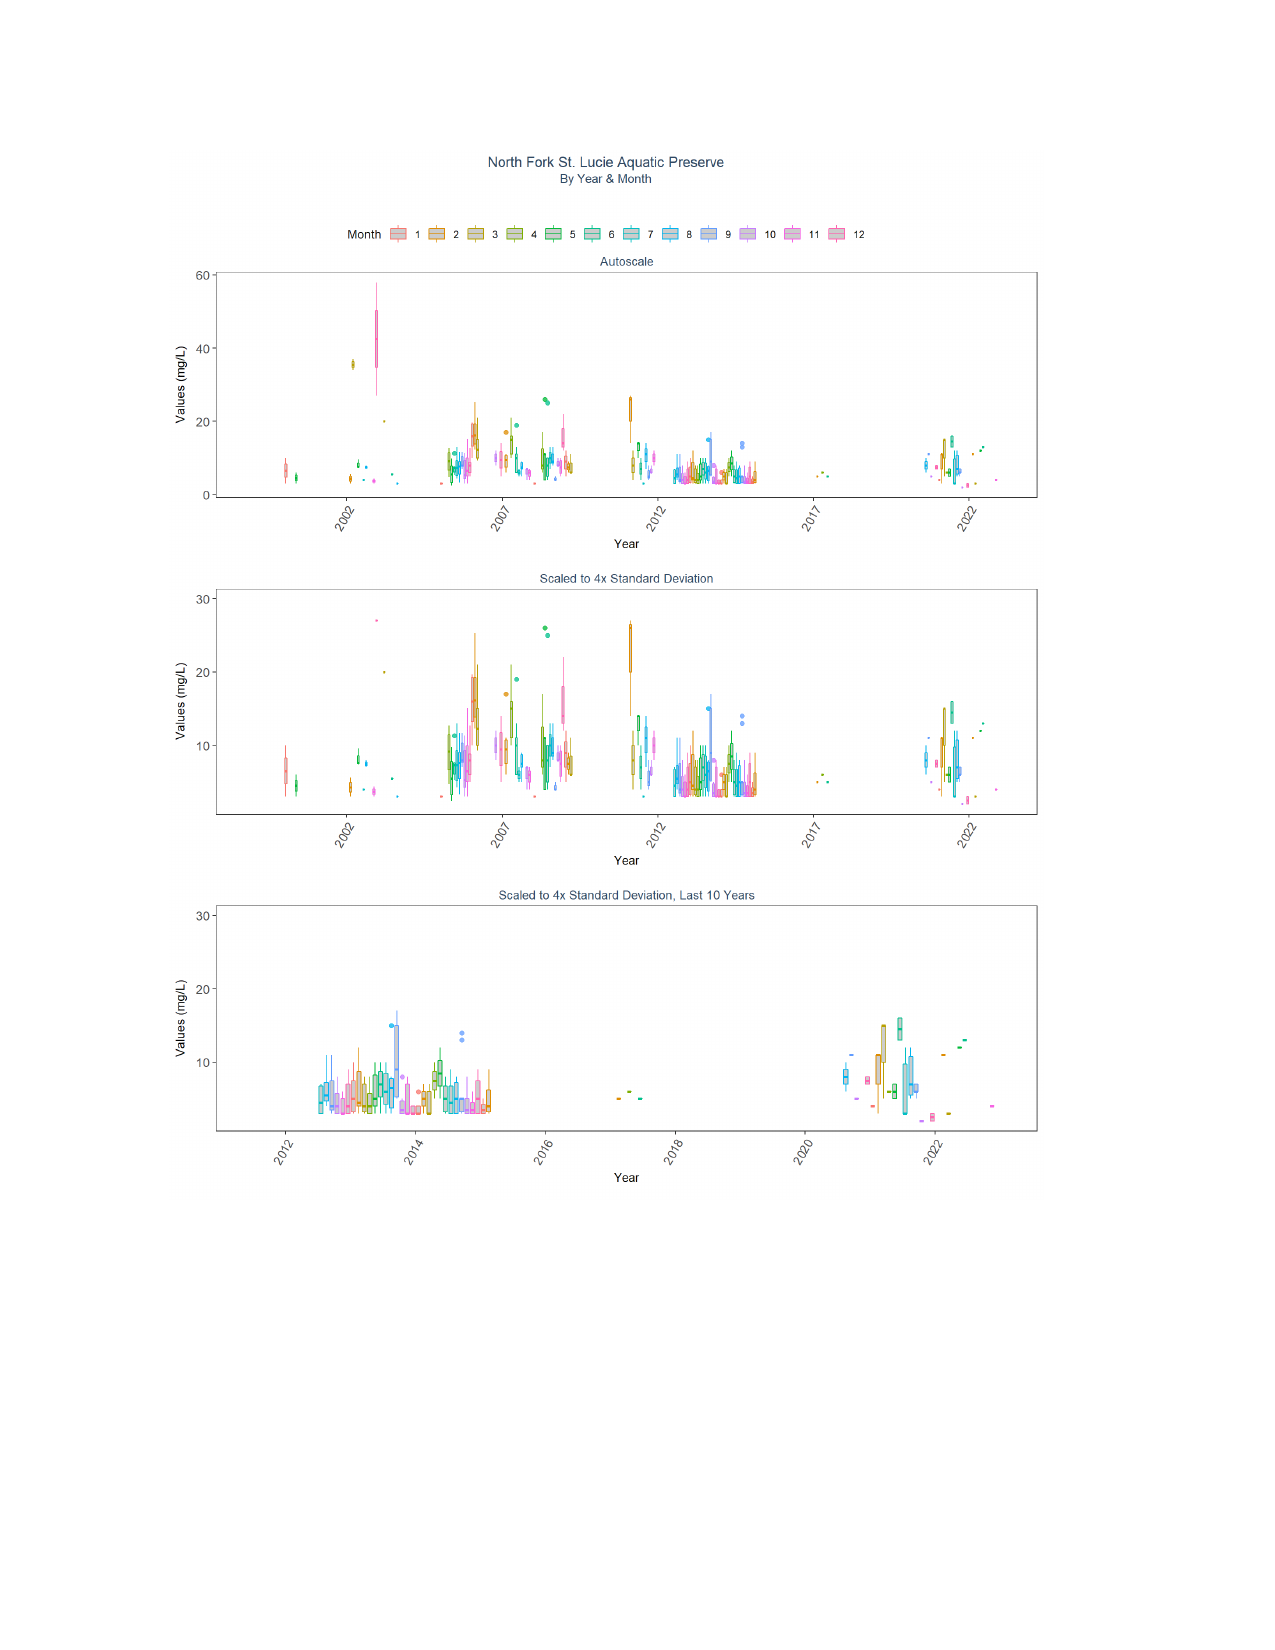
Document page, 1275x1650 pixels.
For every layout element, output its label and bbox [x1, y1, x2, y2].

picture [168, 150, 1044, 1200]
